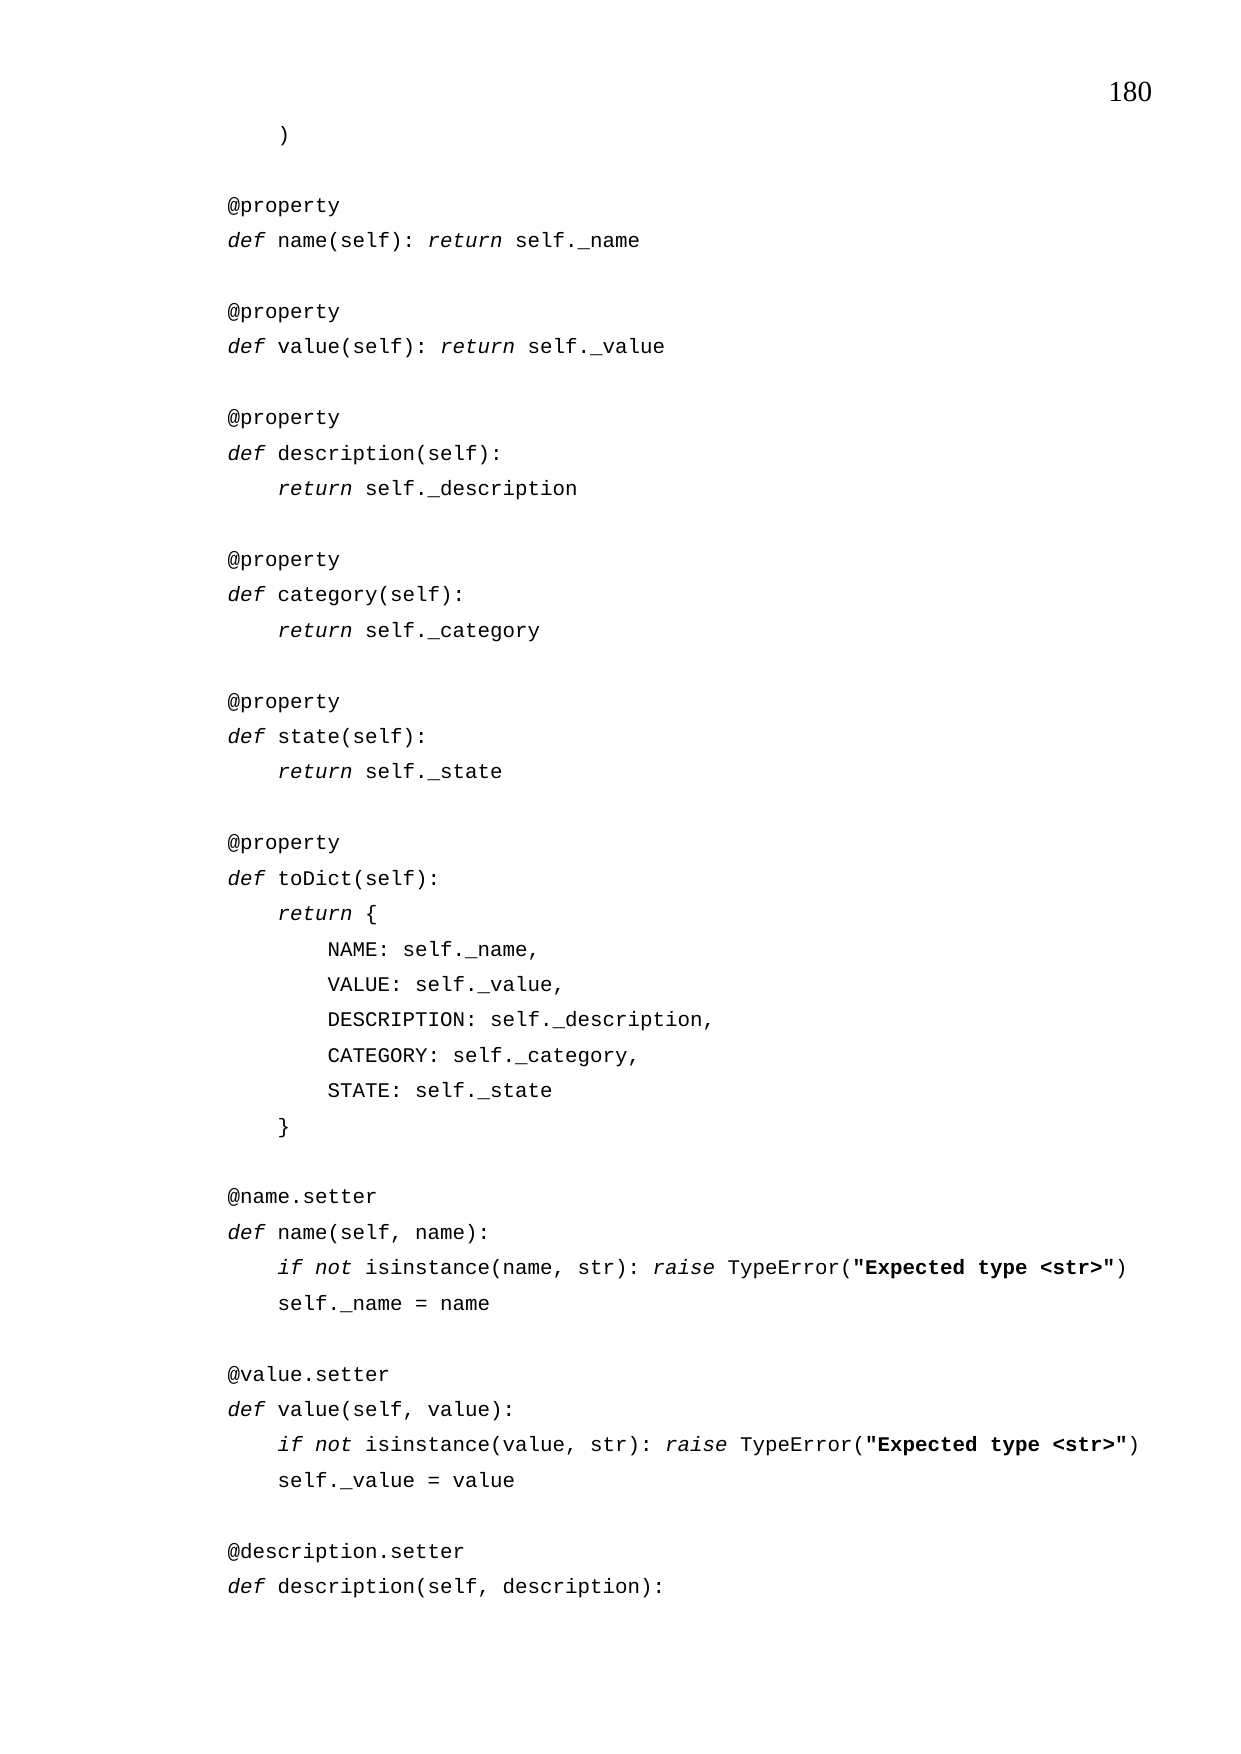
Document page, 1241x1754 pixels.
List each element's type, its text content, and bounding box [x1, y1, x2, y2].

text @property [177, 407, 1152, 431]
text @property [177, 832, 1152, 856]
text @name.setter [177, 1187, 1152, 1210]
text DESCRIPTION: self._description, [177, 1009, 1152, 1033]
text def name(self): return self._name [177, 230, 1152, 254]
text @property [177, 301, 1152, 325]
text @value.setter [177, 1364, 1152, 1387]
text if not isinstance(value, str): raise TypeError("Expected type <str>") [177, 1434, 1152, 1458]
text self._name = name [177, 1293, 1152, 1316]
text def value(self, value): [177, 1399, 1152, 1423]
text return self._category [177, 620, 1152, 643]
text @property [177, 549, 1152, 573]
text def category(self): [177, 584, 1152, 608]
text def name(self, name): [177, 1222, 1152, 1246]
text @property [177, 195, 1152, 218]
text return self._state [177, 762, 1152, 785]
text def toDict(self): [177, 868, 1152, 891]
text @property [177, 691, 1152, 714]
text def description(self): [177, 443, 1152, 466]
text def state(self): [177, 726, 1152, 750]
text if not isinstance(name, str): raise TypeError("Expected type <str>") [177, 1257, 1152, 1281]
text return self._description [177, 478, 1152, 502]
text NAME: self._name, [177, 939, 1152, 962]
text STATE: self._state [177, 1080, 1152, 1104]
text } [177, 1116, 1152, 1139]
text @description.setter [177, 1541, 1152, 1564]
text return { [177, 903, 1152, 927]
text ) [177, 124, 1152, 148]
text def description(self, description): [177, 1576, 1152, 1600]
text CATEGORY: self._category, [177, 1045, 1152, 1068]
text VALUE: self._value, [177, 974, 1152, 998]
text self._value = value [177, 1470, 1152, 1493]
text def value(self): return self._value [177, 337, 1152, 360]
